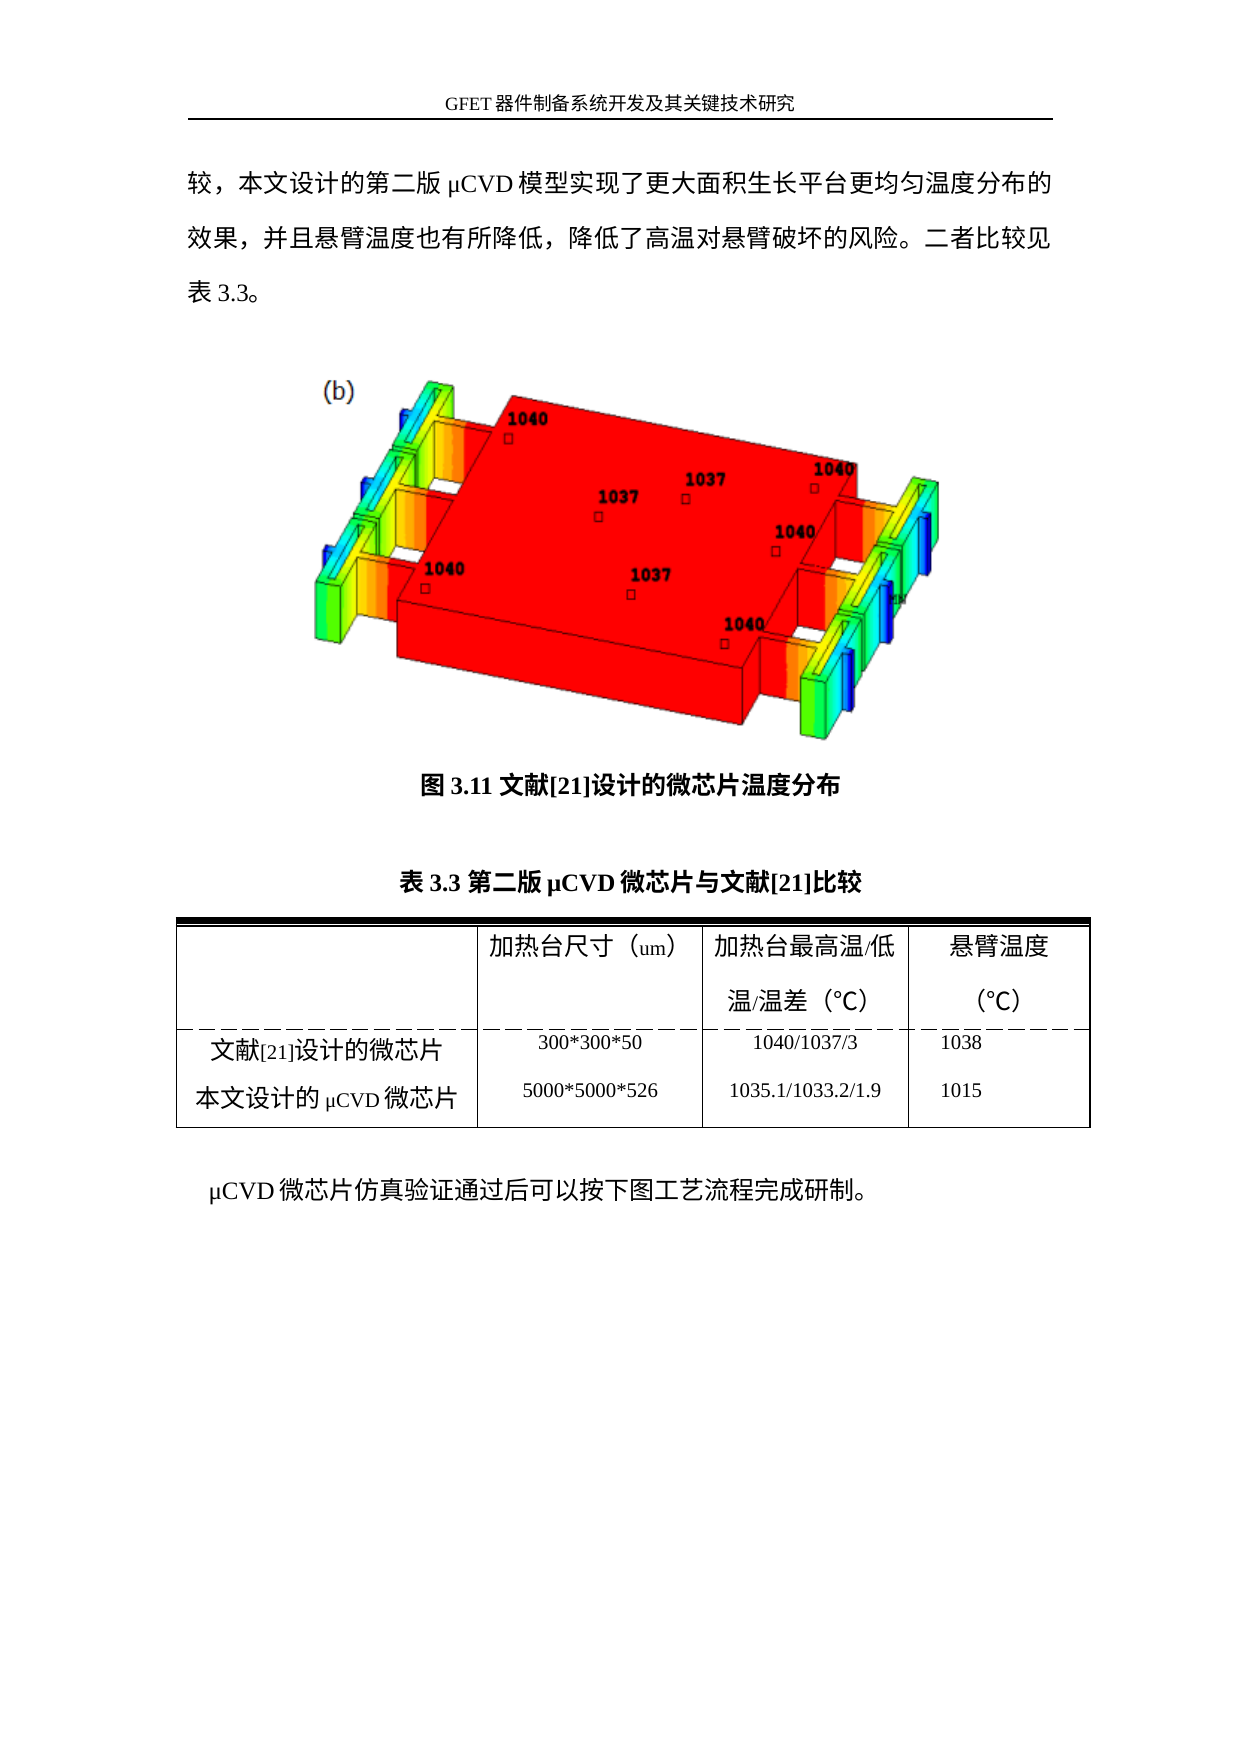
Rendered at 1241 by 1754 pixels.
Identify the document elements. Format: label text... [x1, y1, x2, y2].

table_header 加热台最高温/低温/温差（℃） [703, 927, 908, 1029]
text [187, 164, 1053, 309]
table_cell 300*300*50 [478, 1029, 702, 1078]
table_cell 1038 [909, 1029, 1089, 1078]
table_header 加热台尺寸（um） [478, 927, 702, 1029]
table_cell 文献[21]设计的微芯片 [177, 1029, 477, 1078]
table_header [177, 927, 477, 1029]
table_cell 5000*5000*526 [478, 1079, 702, 1127]
text 表3.3 第二版μCVD微芯片与文献[21]比较 [187, 863, 1053, 899]
table_cell 1040/1037/3 [703, 1029, 908, 1078]
table_cell 1015 [909, 1079, 1089, 1127]
table_cell 1035.1/1033.2/1.9 [703, 1079, 908, 1127]
picture [310, 370, 951, 751]
table_header 悬臂温度（℃） [909, 927, 1089, 1029]
text μCVD微芯片仿真验证通过后可以按下图工艺流程完成研制。 [187, 1171, 1053, 1207]
table_cell 本文设计的μCVD微芯片 [177, 1079, 477, 1127]
text 图3.11 文献[21]设计的微芯片温度分布 [187, 765, 1053, 802]
